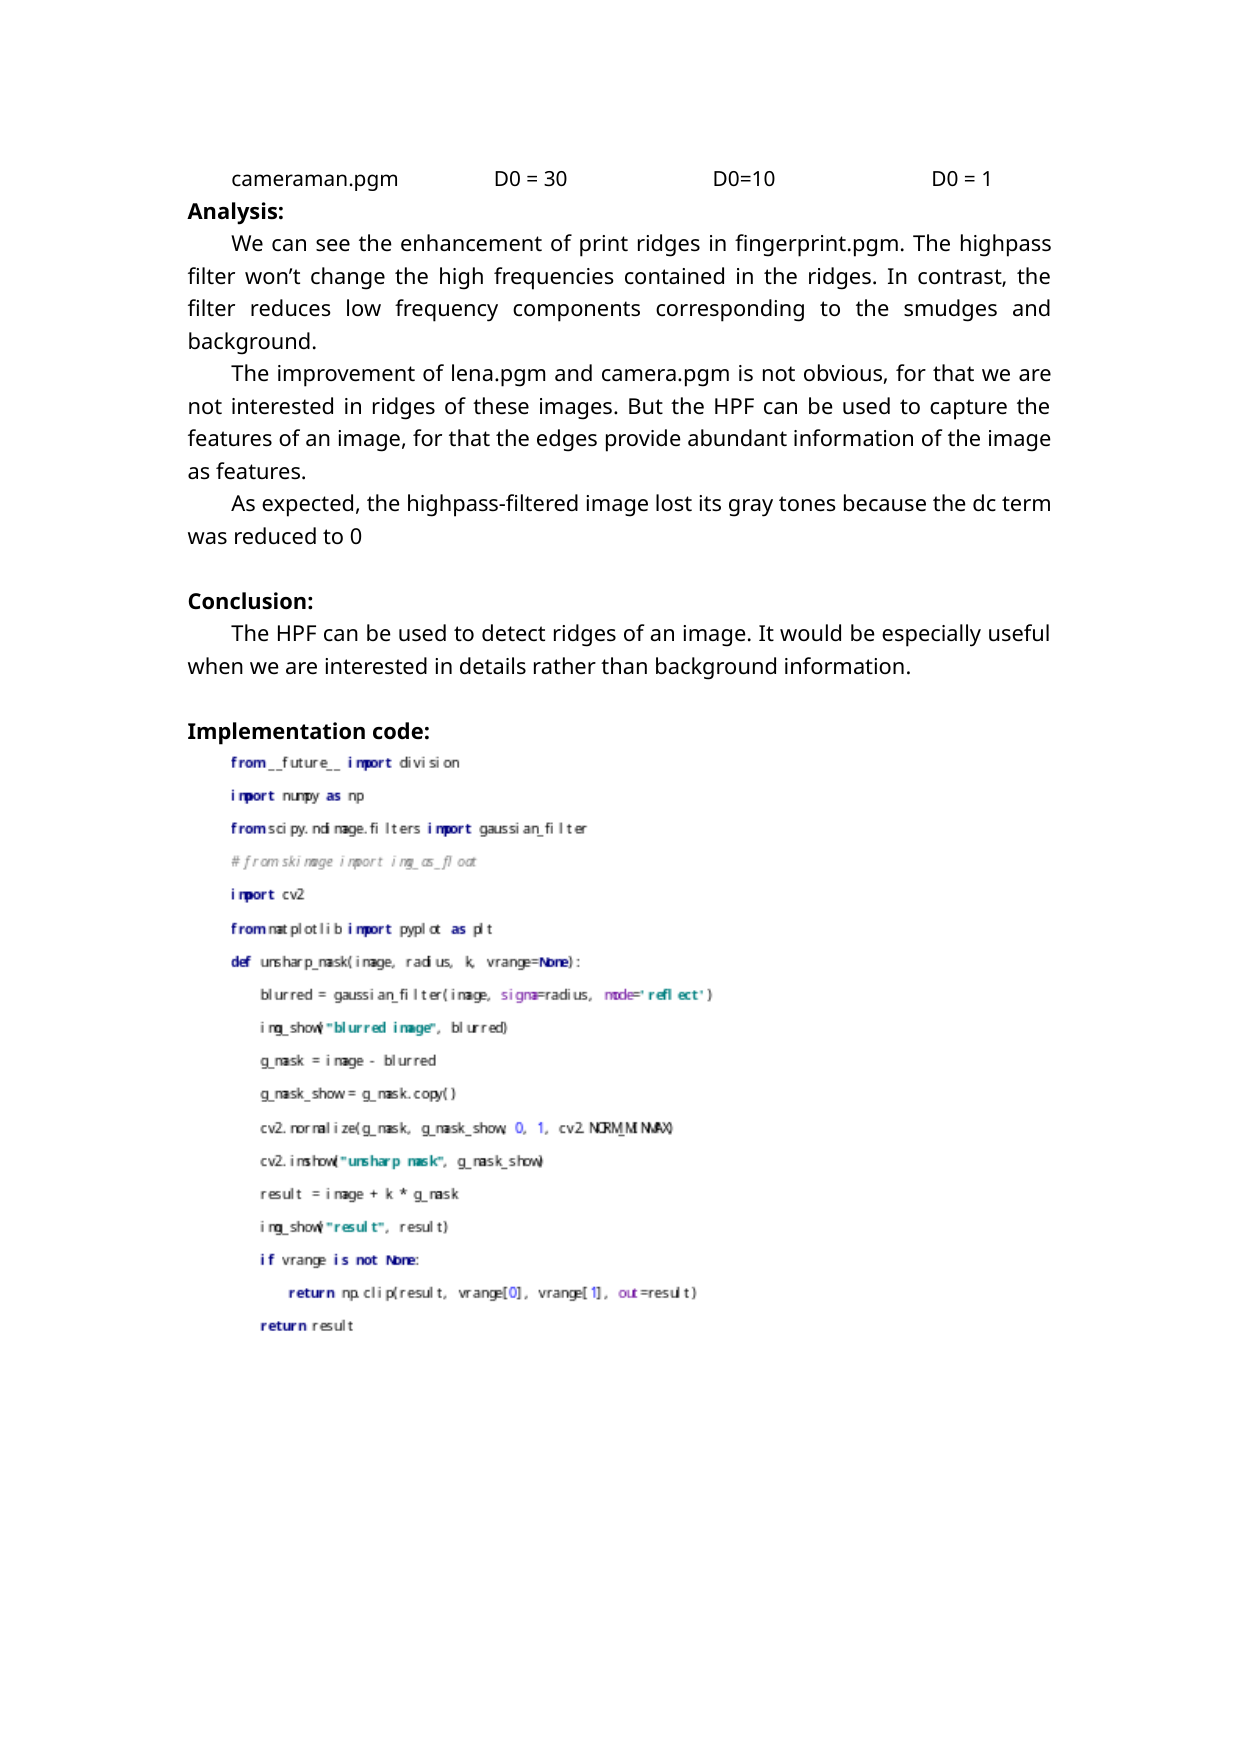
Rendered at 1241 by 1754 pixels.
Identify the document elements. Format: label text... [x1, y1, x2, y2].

text Analysis: [187, 194, 1053, 227]
text The improvement of lena.pgm and camera.pgm is not obvious, for that we are not interested in ridges of these images. But the HPF can be used to capture the features of an image, for that the edges provide abundant information of the image as features. [187, 357, 1053, 487]
text Conclusion: [187, 584, 1053, 617]
text As expected, the highpass-filtered image lost its gray tones because the dc term was reduced to 0 [187, 487, 1053, 552]
text cameraman.pgm D0 = 30 D0=10 D0 = 1 [187, 162, 1053, 194]
text We can see the enhancement of print ridges in fingerprint.pgm. The highpass filter won’t change the high frequencies contained in the ridges. In contrast, the filter reduces low frequency components corresponding to the smudges and background. [187, 227, 1053, 357]
text Implementation code: [187, 714, 1053, 747]
text The HPF can be used to detect ridges of an image. It would be especially useful when we are interested in details rather than background information. [187, 617, 1053, 682]
